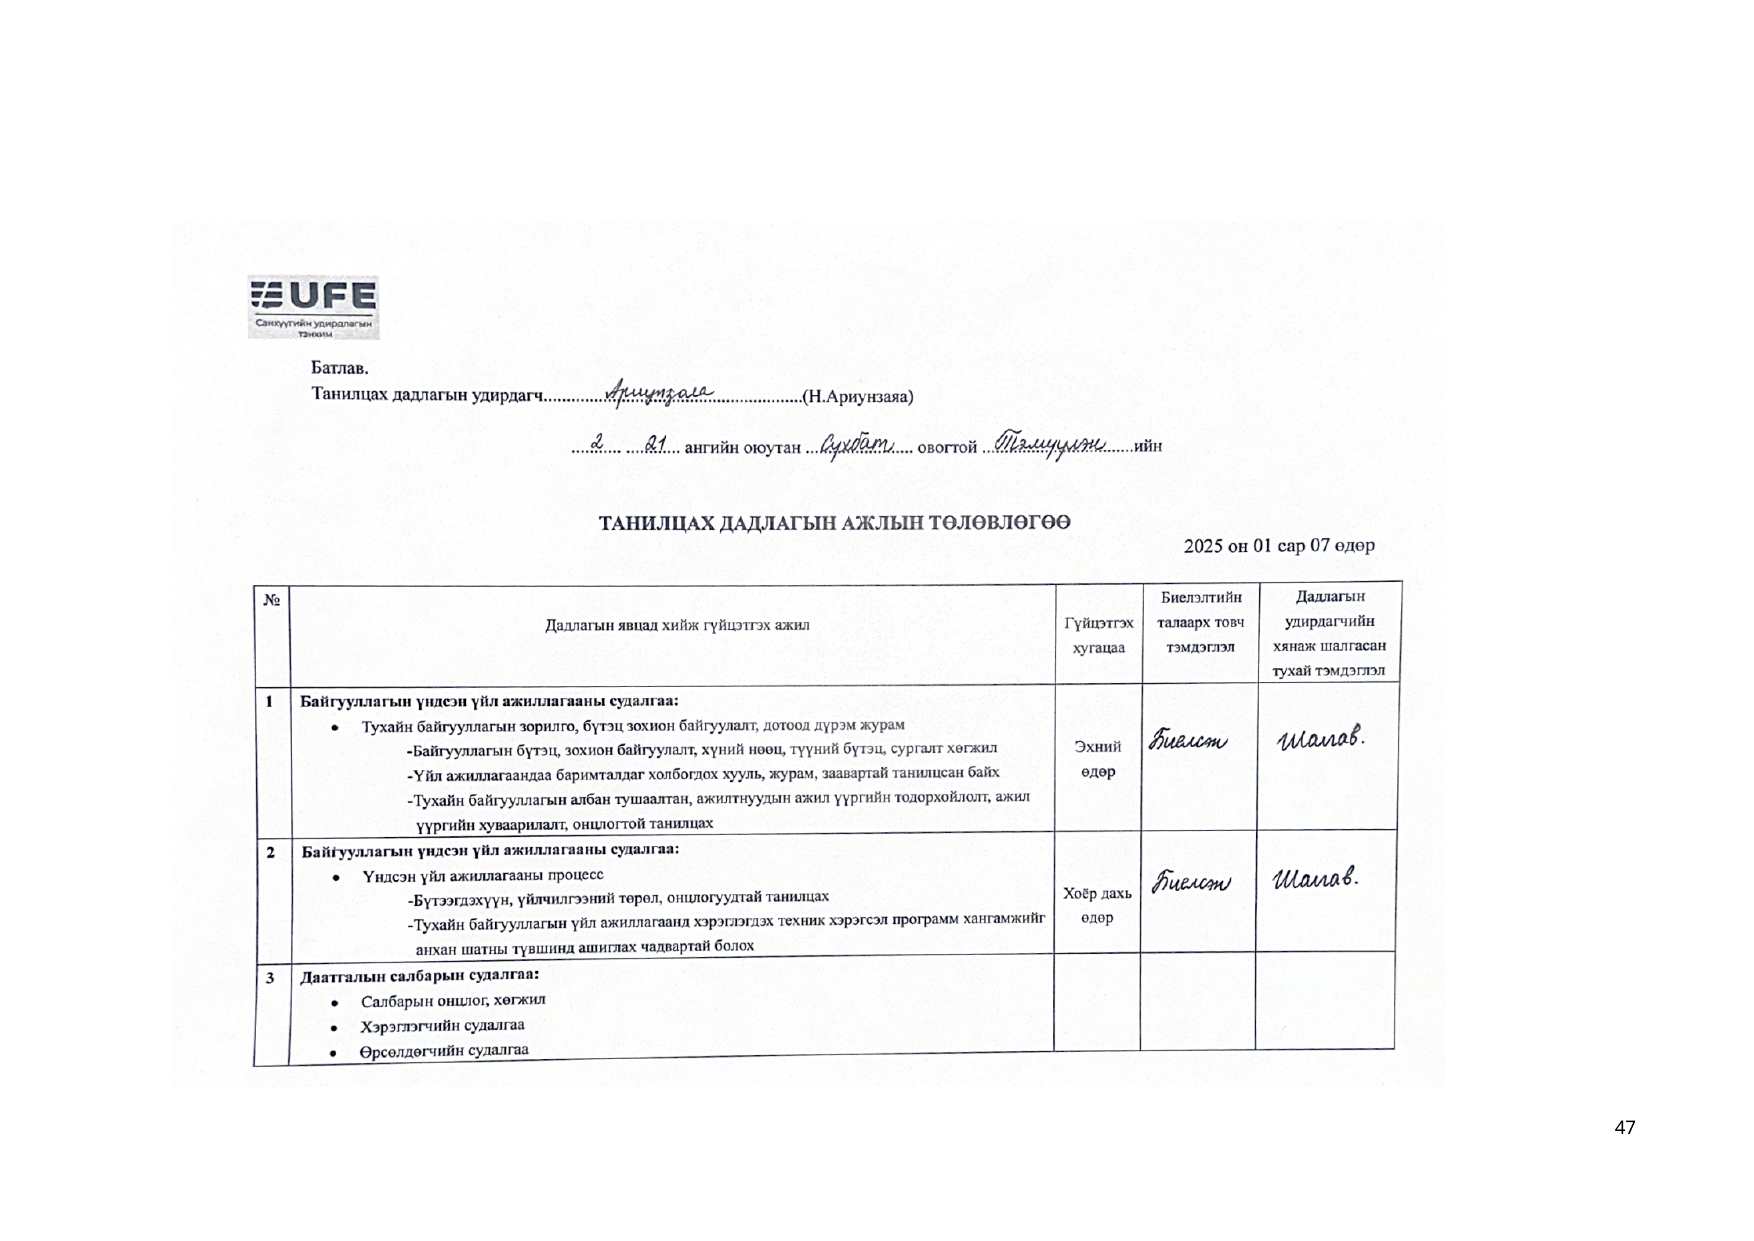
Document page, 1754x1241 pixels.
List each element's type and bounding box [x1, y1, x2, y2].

picture [172, 222, 1446, 1087]
